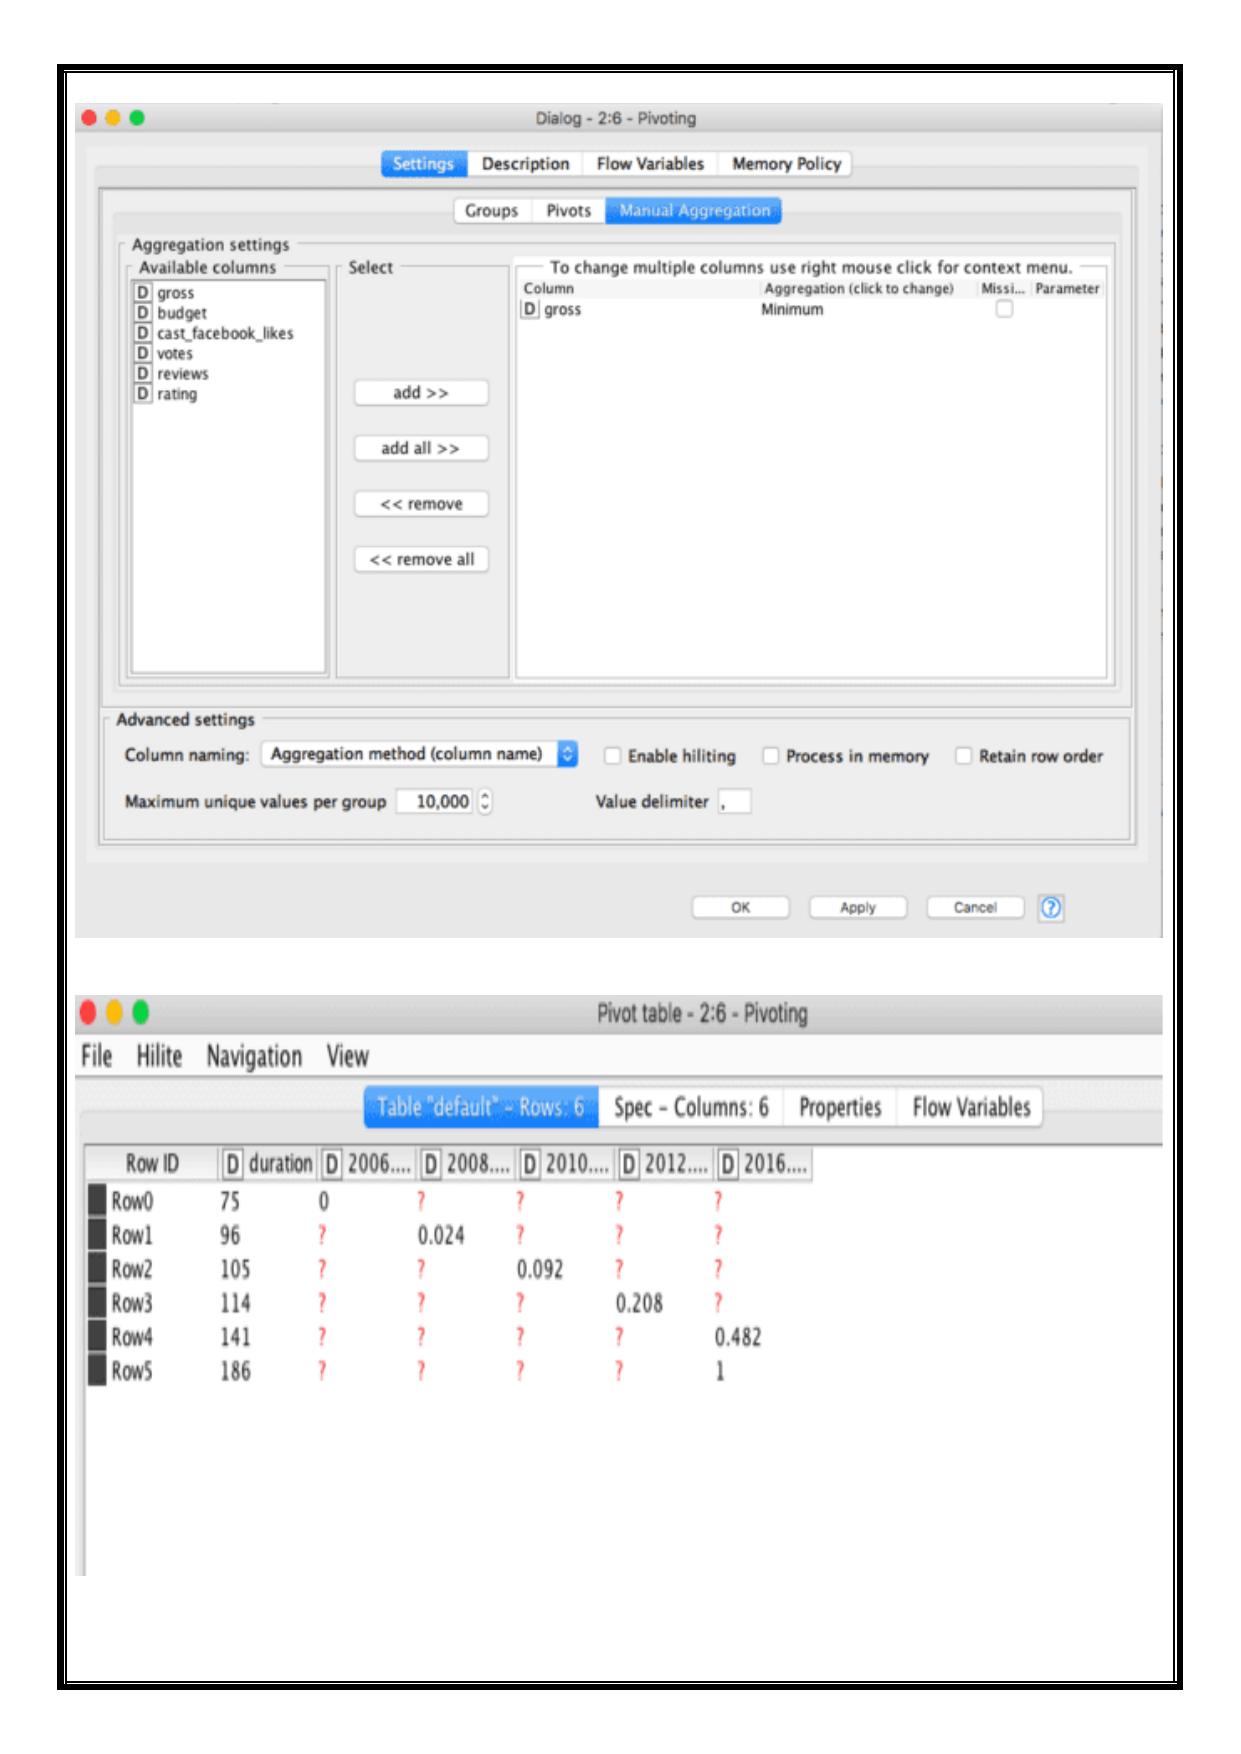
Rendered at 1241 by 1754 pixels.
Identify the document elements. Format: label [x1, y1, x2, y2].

picture [75, 103, 1163, 938]
picture [75, 995, 1163, 1576]
